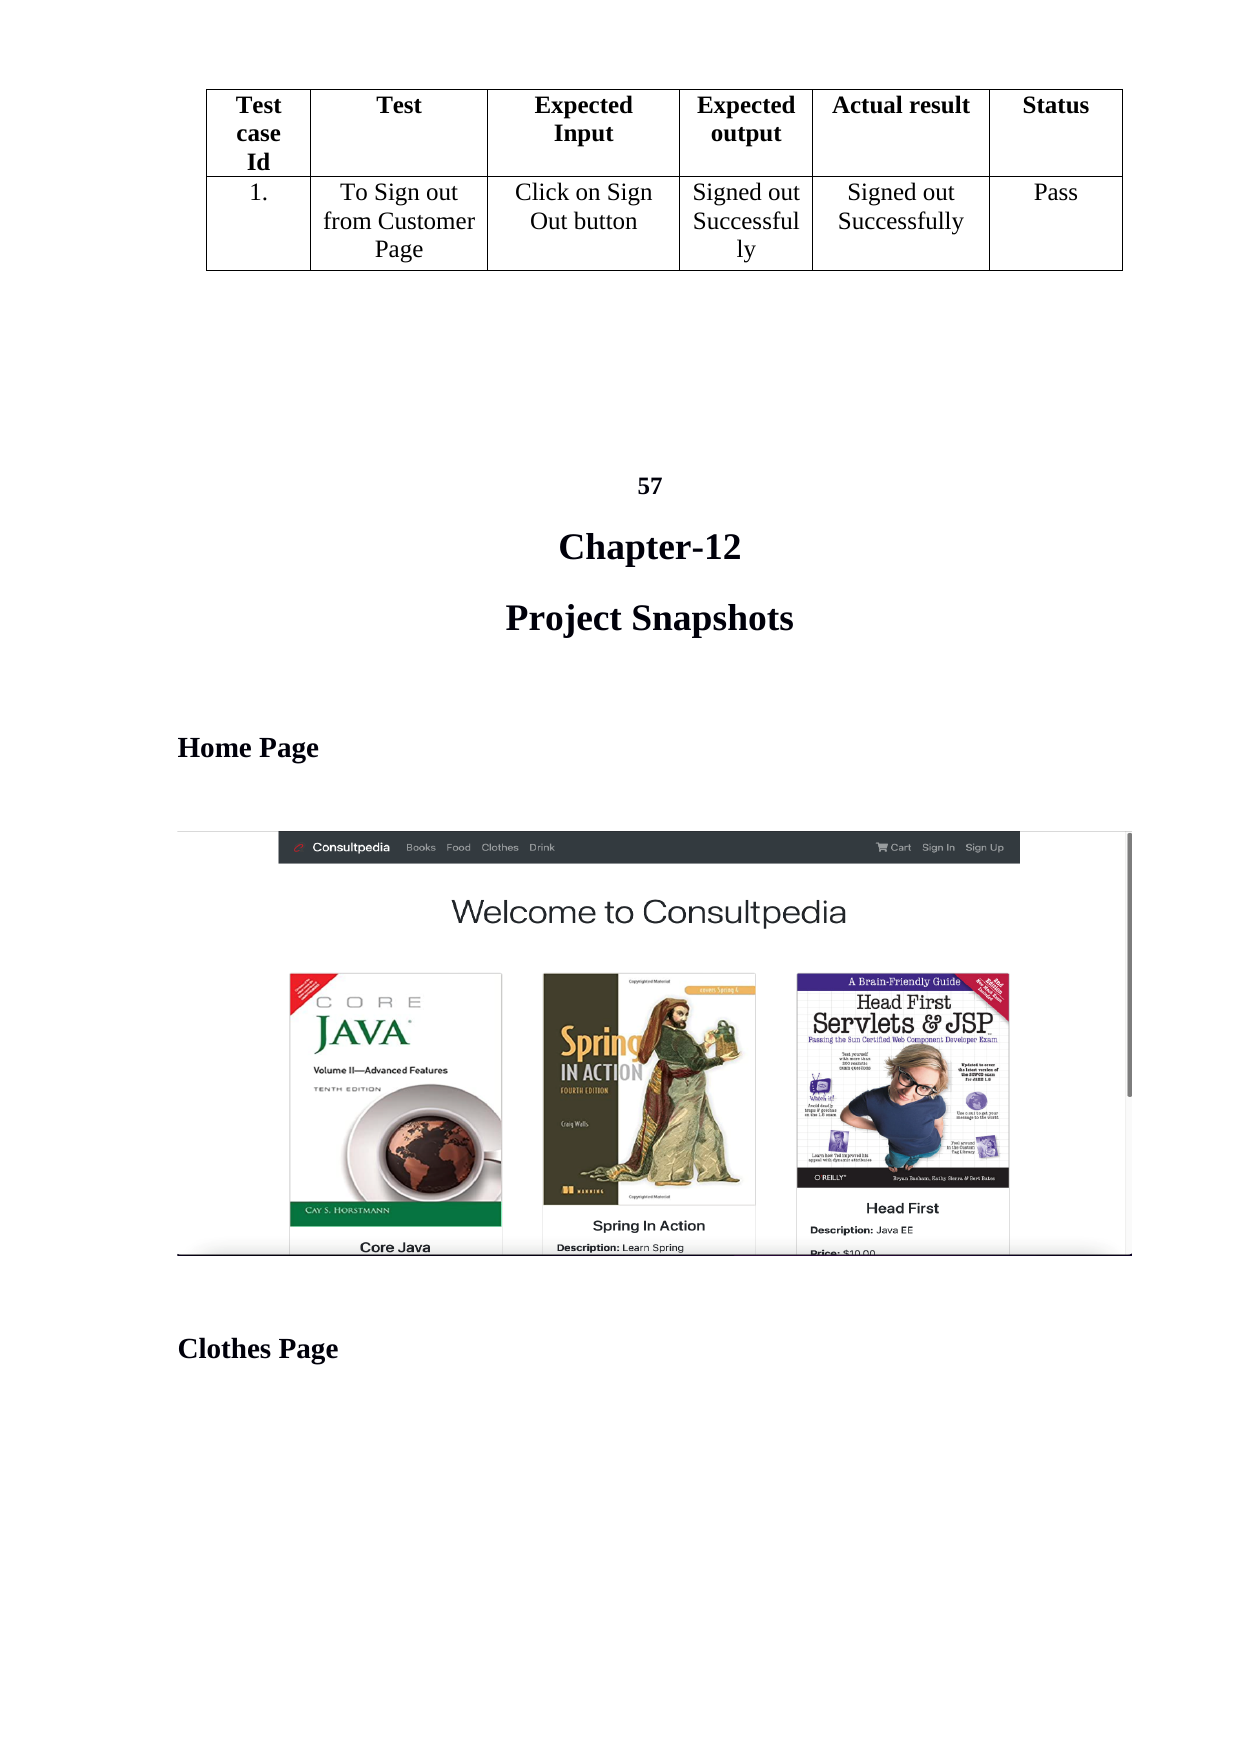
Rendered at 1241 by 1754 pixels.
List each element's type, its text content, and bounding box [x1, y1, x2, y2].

table_cell Click on Sign Out button [488, 177, 679, 270]
table_header Expected Input [488, 90, 679, 176]
picture [177, 831, 1132, 1256]
text Project Snapshots [177, 595, 1122, 638]
table_cell Signed out Successfully [813, 177, 989, 270]
table_header Actual result [813, 90, 989, 176]
table_header Status [990, 90, 1122, 176]
text Chapter-12 [177, 525, 1122, 568]
text 57 [177, 471, 1122, 499]
text Home Page [177, 730, 1122, 763]
table_header Expected output [680, 90, 812, 176]
table_cell Signed out Successfully [680, 177, 812, 270]
table_header Test [311, 90, 487, 176]
table_header Test case Id [207, 90, 310, 176]
table_cell To Sign out from Customer Page [311, 177, 487, 270]
table_cell 1. [207, 177, 310, 270]
table_cell Pass [990, 177, 1122, 270]
text Clothes Page [177, 1332, 1122, 1365]
